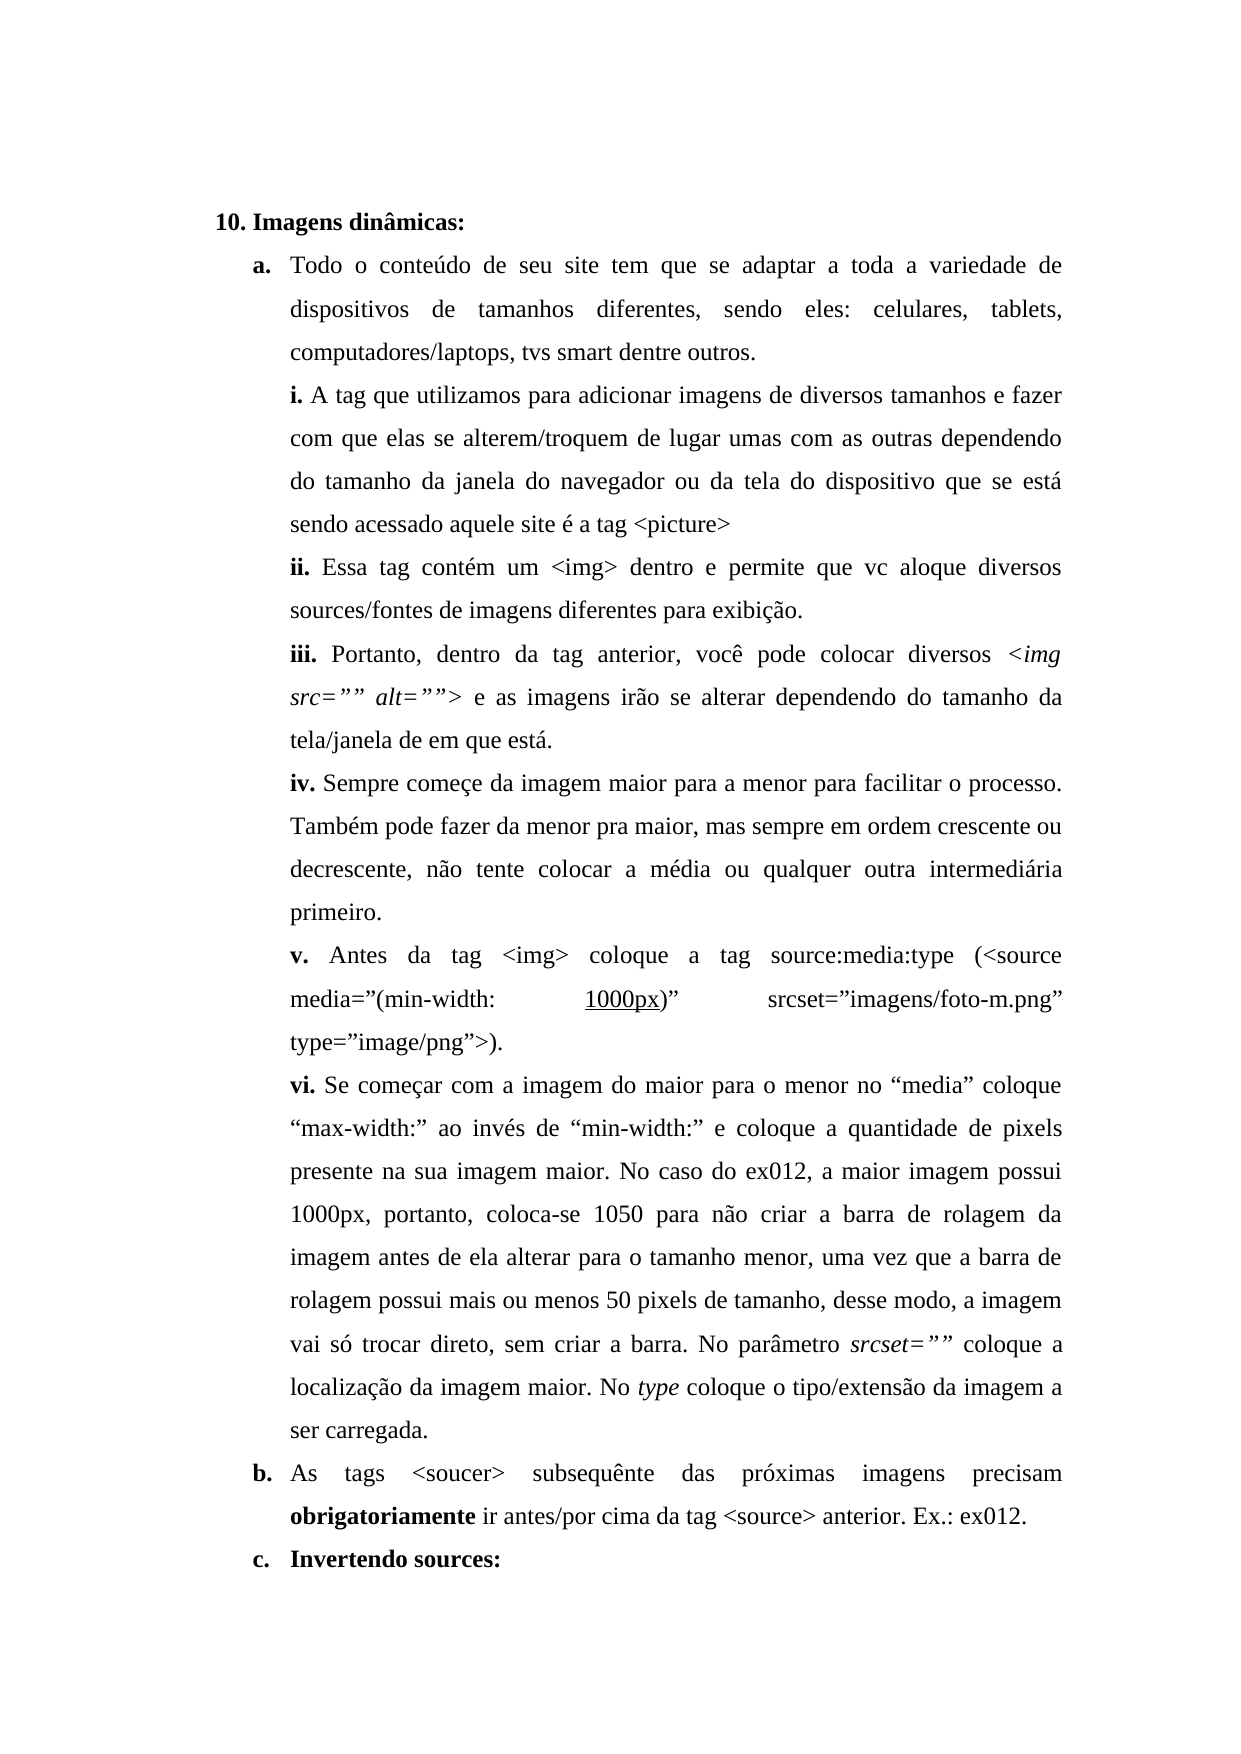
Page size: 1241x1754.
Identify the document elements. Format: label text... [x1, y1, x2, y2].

list iv. Sempre começe da imagem maior para a menor para facilitar o processo. Também pode fazer da menor pra maior, mas sempre em ordem crescente ou decrescente, não tente colocar a média ou qualquer outra intermediária primeiro. [290, 768, 1063, 926]
list v. Antes da tag <img> coloque a tag source:media:type (<source media=”(min-width: 1000px)” srcset=”imagens/foto-m.png” type=”image/png”>). [290, 941, 1063, 1056]
list Imagens dinâmicas: [215, 207, 1063, 236]
list i. A tag que utilizamos para adicionar imagens de diversos tamanhos e fazer com que elas se alterem/troquem de lugar umas com as outras dependendo do tamanho da janela do navegador ou da tela do dispositivo que se está sendo acessado aquele site é a tag <picture> [290, 380, 1063, 538]
list vi. Se começar com a imagem do maior para o menor no “media” coloque “max-width:” ao invés de “min-width:” e coloque a quantidade de pixels presente na sua imagem maior. No caso do ex012, a maior imagem possui 1000px, portanto, coloca-se 1050 para não criar a barra de rolagem da imagem antes de ela alterar para o tamanho menor, uma vez que a barra de rolagem possui mais ou menos 50 pixels de tamanho, desse modo, a imagem vai só trocar direto, sem criar a barra. No parâmetro srcset=”” coloque a localização da imagem maior. No type coloque o tipo/extensão da imagem a ser carregada. [290, 1070, 1063, 1444]
list As tags <soucer> subsequênte das próximas imagens precisam obrigatoriamente ir antes/por cima da tag <source> anterior. Ex.: ex012. [252, 1458, 1063, 1530]
list ii. Essa tag contém um <img> dentro e permite que vc aloque diversos sources/fontes de imagens diferentes para exibição. [290, 552, 1063, 624]
list Invertendo sources: [252, 1544, 1063, 1573]
list iii. Portanto, dentro da tag anterior, você pode colocar diversos <img src=”” alt=””> e as imagens irão se alterar dependendo do tamanho da tela/janela de em que está. [290, 639, 1063, 754]
list Todo o conteúdo de seu site tem que se adaptar a toda a variedade de dispositivos de tamanhos diferentes, sendo eles: celulares, tablets, computadores/laptops, tvs smart dentre outros. [252, 251, 1063, 366]
